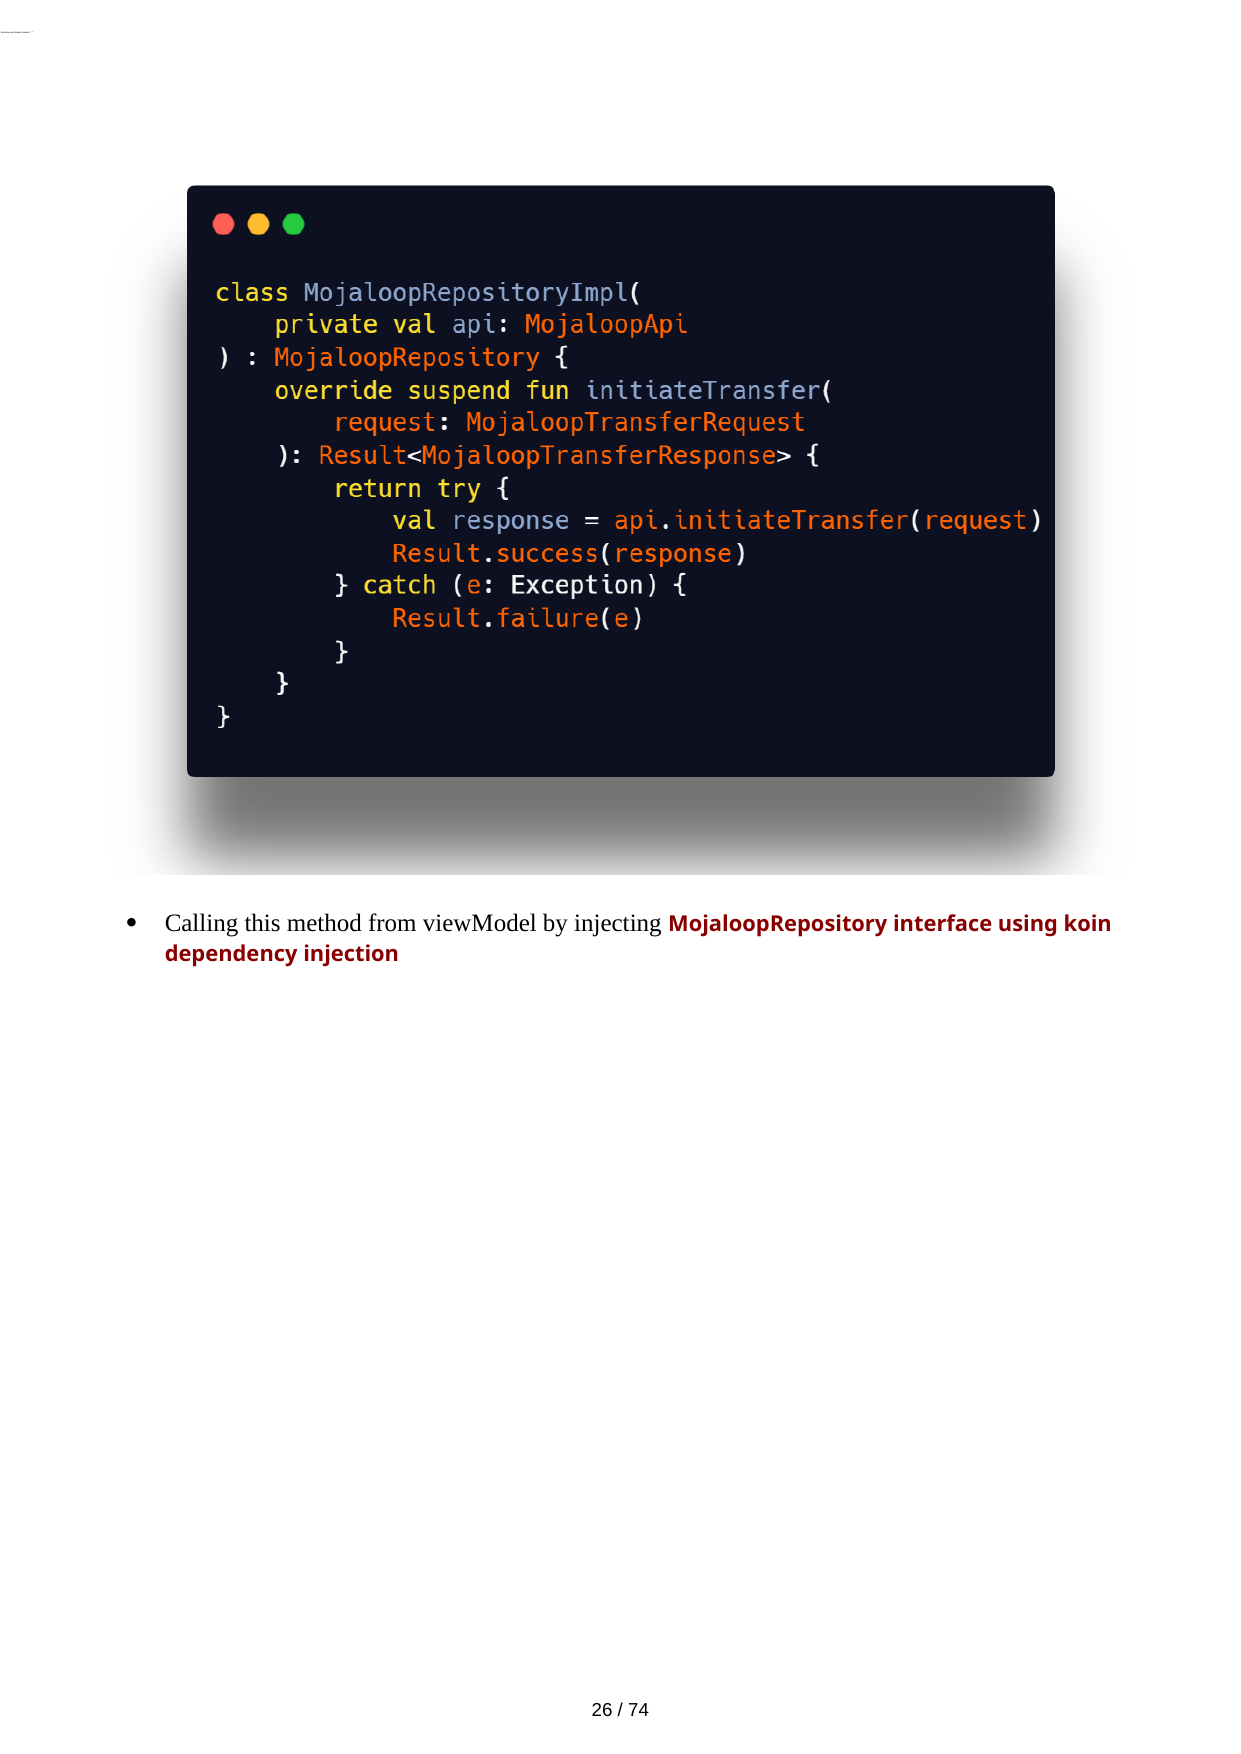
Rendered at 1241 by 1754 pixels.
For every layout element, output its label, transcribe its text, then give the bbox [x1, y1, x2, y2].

picture [89, 87, 1152, 875]
list Calling this method from viewModel by injecting MojaloopRepository interface using koin dependency injection [127, 908, 1152, 967]
